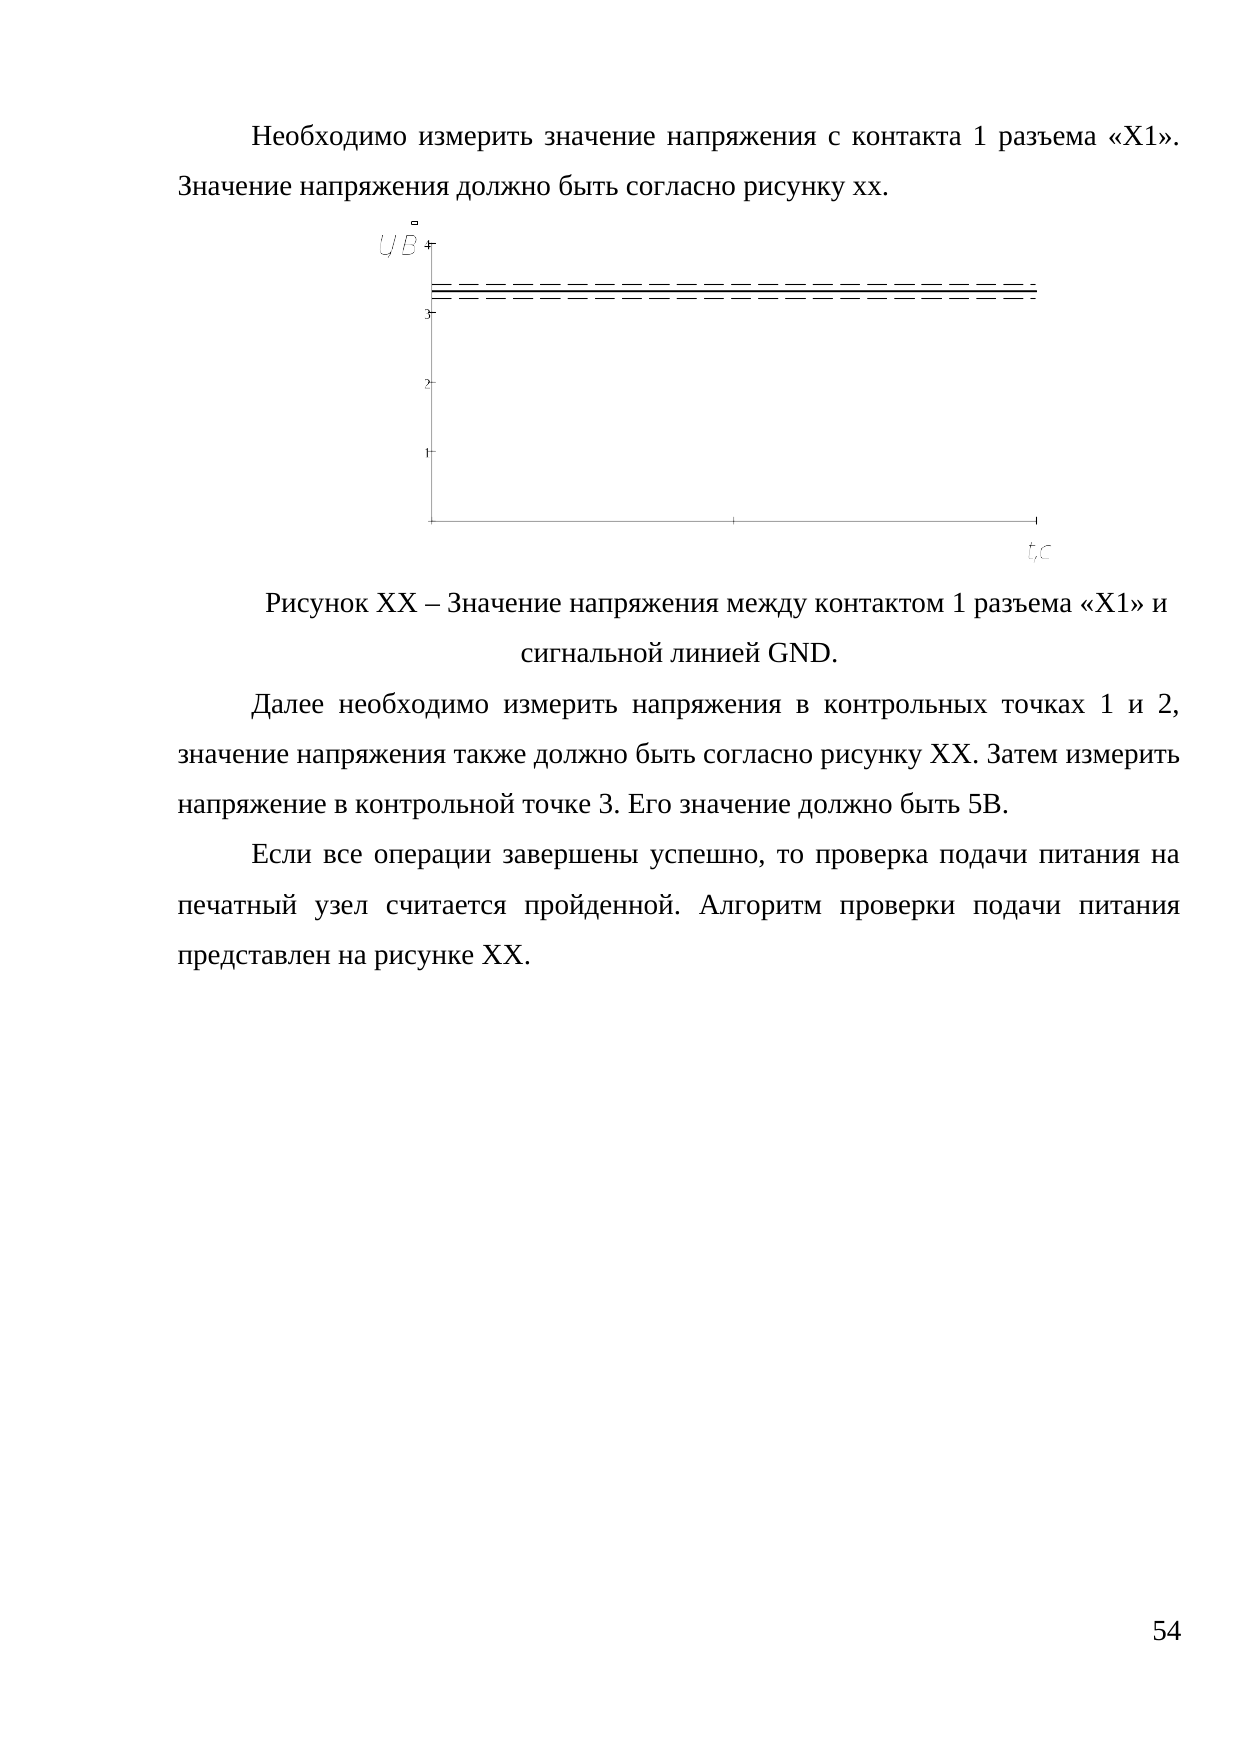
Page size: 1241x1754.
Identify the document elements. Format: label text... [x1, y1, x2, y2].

text Если все операции завершены успешно, то проверка подачи питания на печатный узел считается пройденной. Алгоритм проверки подачи питания представлен на рисунке ХХ. [177, 921, 1181, 971]
text Рисунок ХХ – Значение напряжения между контактом 1 разъема «X1» и сигнальной линией GND. [177, 585, 1181, 669]
text Если все операции завершены успешно, то проверка подачи питания на печатный узел считается пройденной. Алгоритм проверки подачи питания представлен на рисунке ХХ. [177, 837, 1181, 887]
text Далее необходимо измерить напряжения в контрольных точках 1 и 2, значение напряжения также должно быть согласно рисунку ХХ. Затем измерить напряжение в контрольной точке 3. Его значение должно быть 5В. [177, 686, 1181, 736]
text Необходимо измерить значение напряжения с контакта 1 разъема «Х1». Значение напряжения должно быть согласно рисунку хх. [177, 118, 1181, 202]
text Далее необходимо измерить напряжения в контрольных точках 1 и 2, значение напряжения также должно быть согласно рисунку ХХ. Затем измерить напряжение в контрольной точке 3. Его значение должно быть 5В. [177, 769, 1181, 820]
